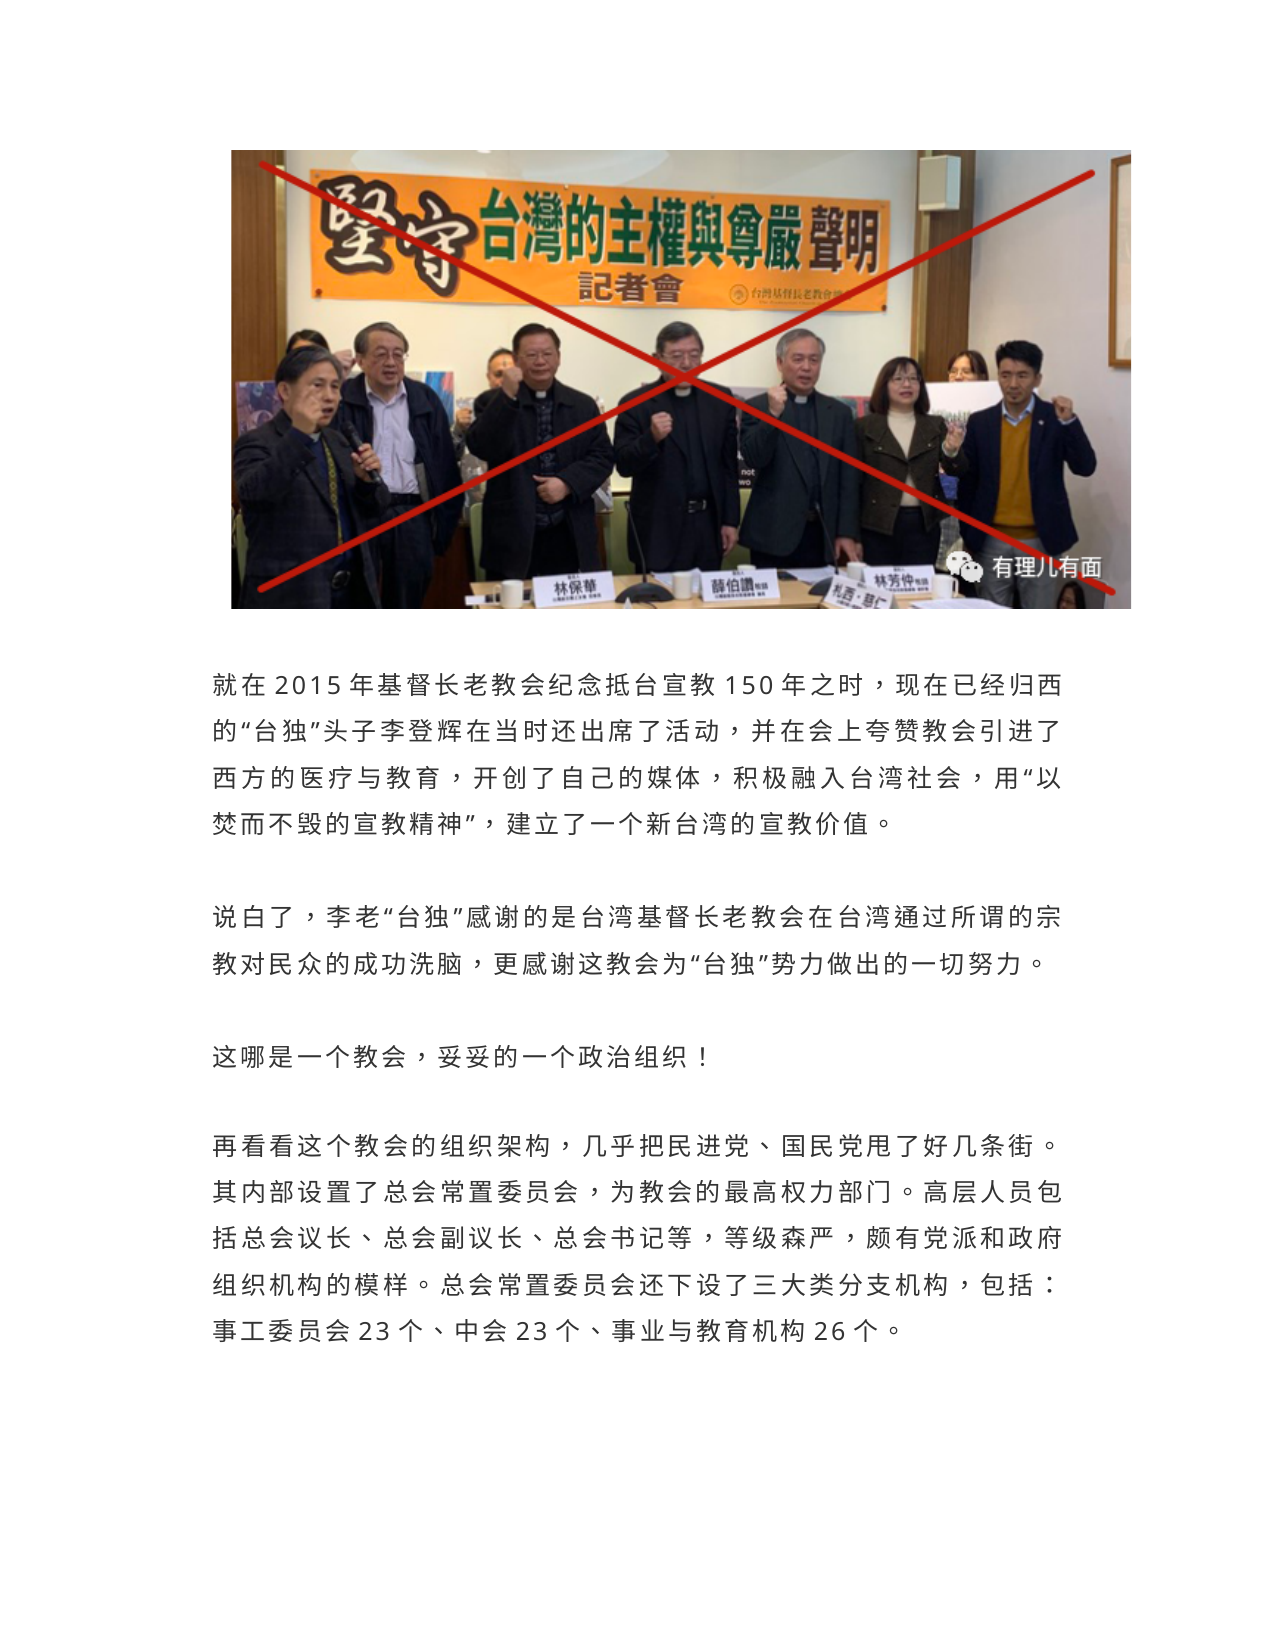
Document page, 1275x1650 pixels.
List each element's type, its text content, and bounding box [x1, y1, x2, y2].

text 说白了，李老“台独”感谢的是台湾基督长老教会在台湾通过所谓的宗教对民众的成功洗脑，更感谢这教会为“台独”势力做出的一切努力。 [212, 887, 1062, 980]
text 就在2015年基督长老教会纪念抵台宣教150年之时，现在已经归西的“台独”头子李登辉在当时还出席了活动，并在会上夸赞教会引进了西方的医疗与教育，开创了自己的媒体，积极融入台湾社会，用“以焚而不毁的宣教精神”，建立了一个新台湾的宣教价值。 [212, 655, 1062, 841]
text 这哪是一个教会，妥妥的一个政治组织！ [212, 1027, 1062, 1073]
picture [231, 150, 1132, 609]
text 再看看这个教会的组织架构，几乎把民进党、国民党甩了好几条街。其内部设置了总会常置委员会，为教会的最高权力部门。高层人员包括总会议长、总会副议长、总会书记等，等级森严，颇有党派和政府组织机构的模样。总会常置委员会还下设了三大类分支机构，包括：事工委员会23个、中会23个、事业与教育机构26个。 [212, 1116, 1062, 1348]
